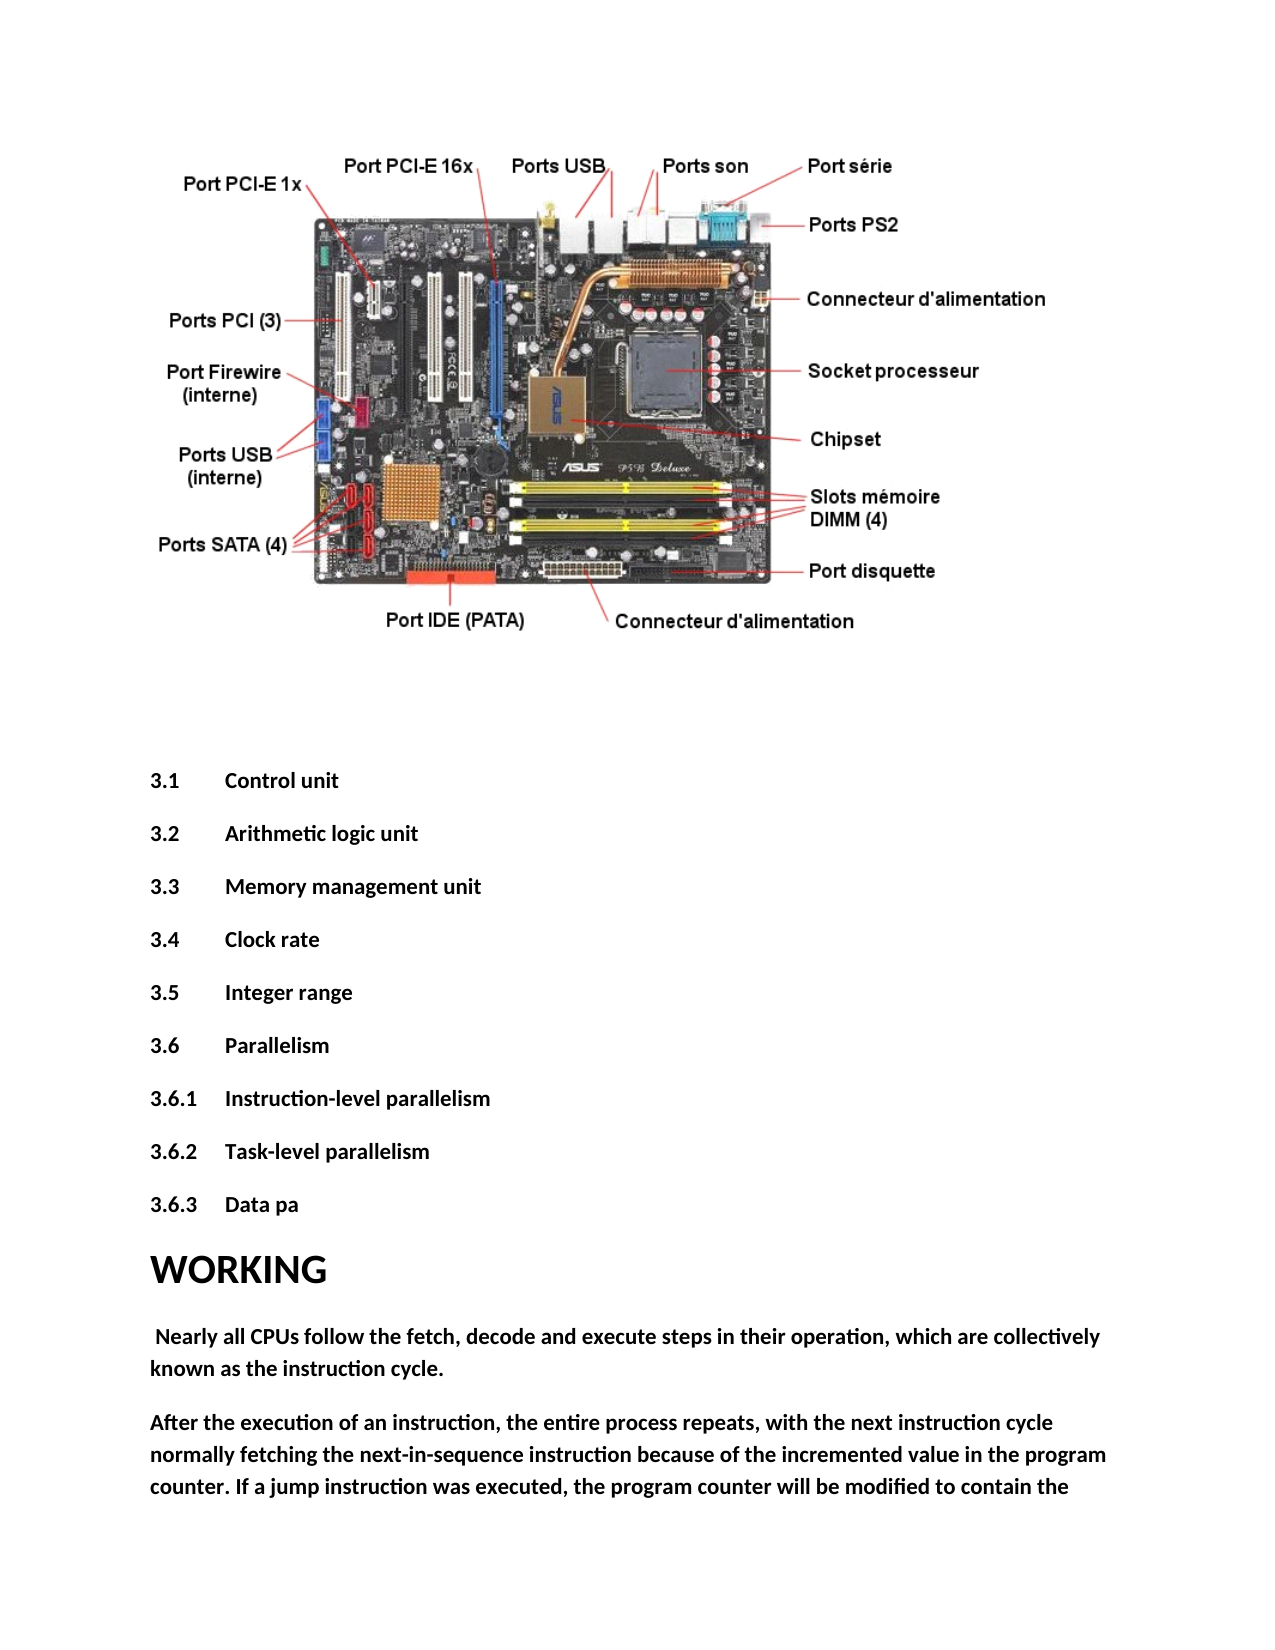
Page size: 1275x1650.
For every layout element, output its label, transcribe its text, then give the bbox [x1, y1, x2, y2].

text Nearly all CPUs follow the fetch, decode and execute steps in their operation, which are collectively known as the instruction cycle. [150, 1322, 1125, 1383]
text 3.4 Clock rate [150, 925, 1125, 953]
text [150, 1408, 1125, 1500]
text 3.6 Parallelism [150, 1031, 1125, 1059]
text 3.6.2 Task-level parallelism [150, 1137, 1125, 1165]
text 3.6.1 Instruction-level parallelism [150, 1084, 1125, 1112]
text WORKING [150, 1243, 1125, 1294]
text 3.6.3 Data pa [150, 1190, 1125, 1218]
picture [150, 150, 1050, 639]
text 3.2 Arithmetic logic unit [150, 819, 1125, 847]
text 3.1 Control unit [150, 766, 1125, 794]
text 3.5 Integer range [150, 978, 1125, 1006]
text 3.3 Memory management unit [150, 872, 1125, 900]
